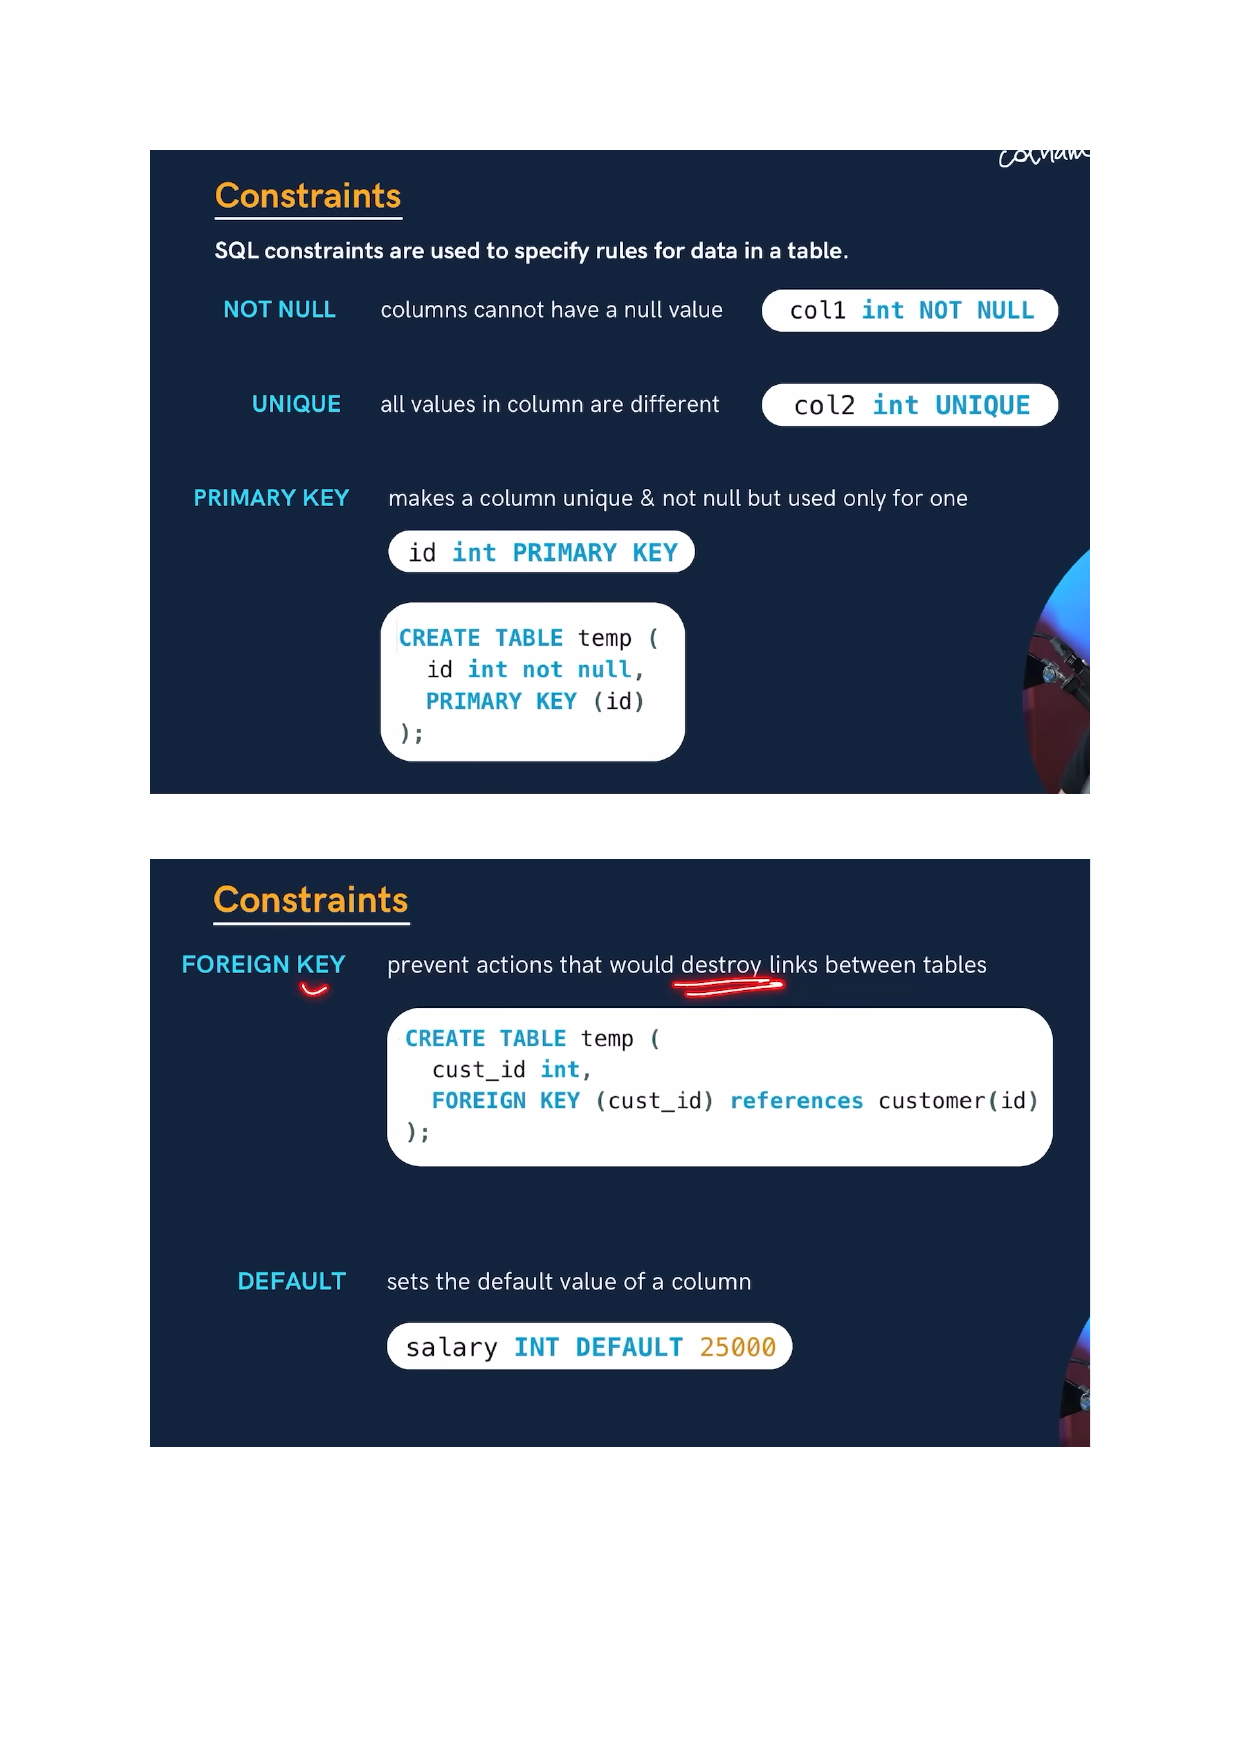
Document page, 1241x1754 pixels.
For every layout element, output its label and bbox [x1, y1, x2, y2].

picture [150, 150, 1090, 794]
picture [150, 859, 1091, 1447]
